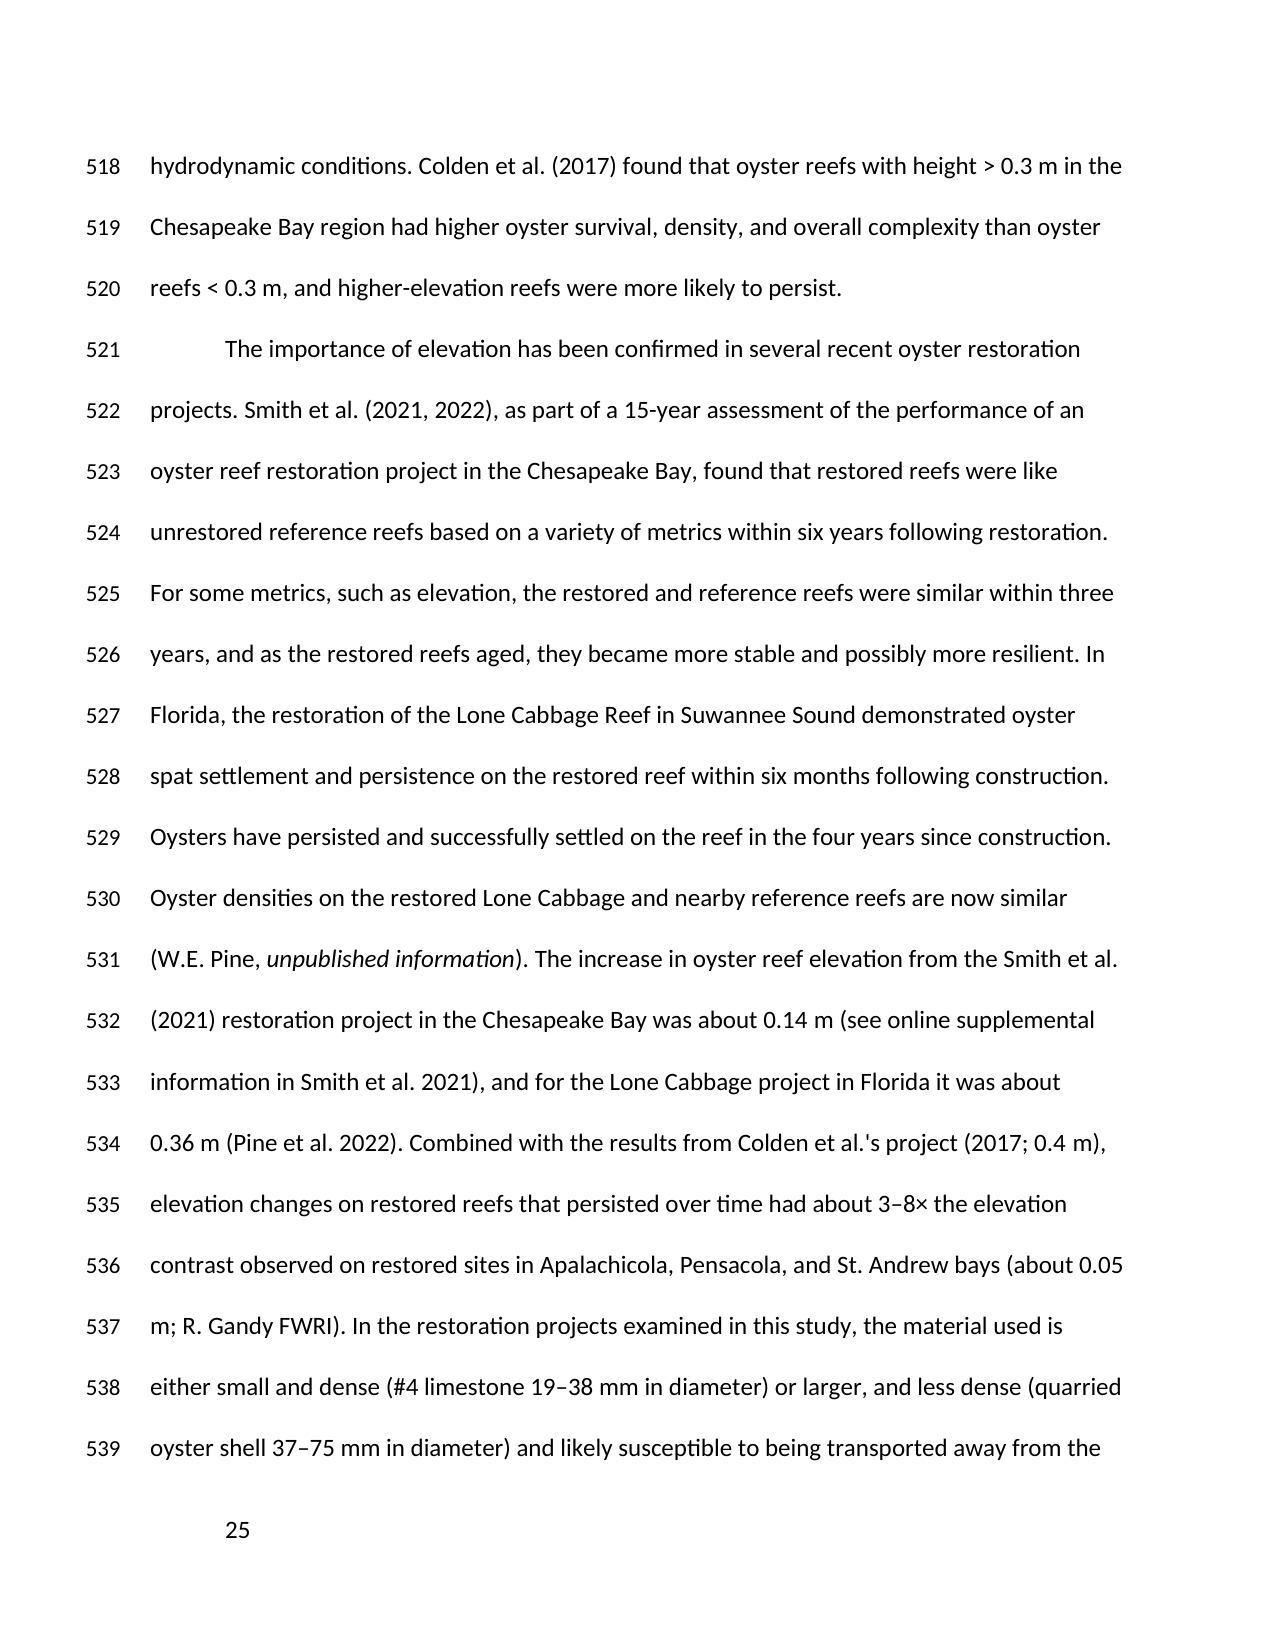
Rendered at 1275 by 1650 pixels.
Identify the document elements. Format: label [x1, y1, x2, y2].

text [150, 333, 1125, 1462]
text [150, 150, 1125, 303]
